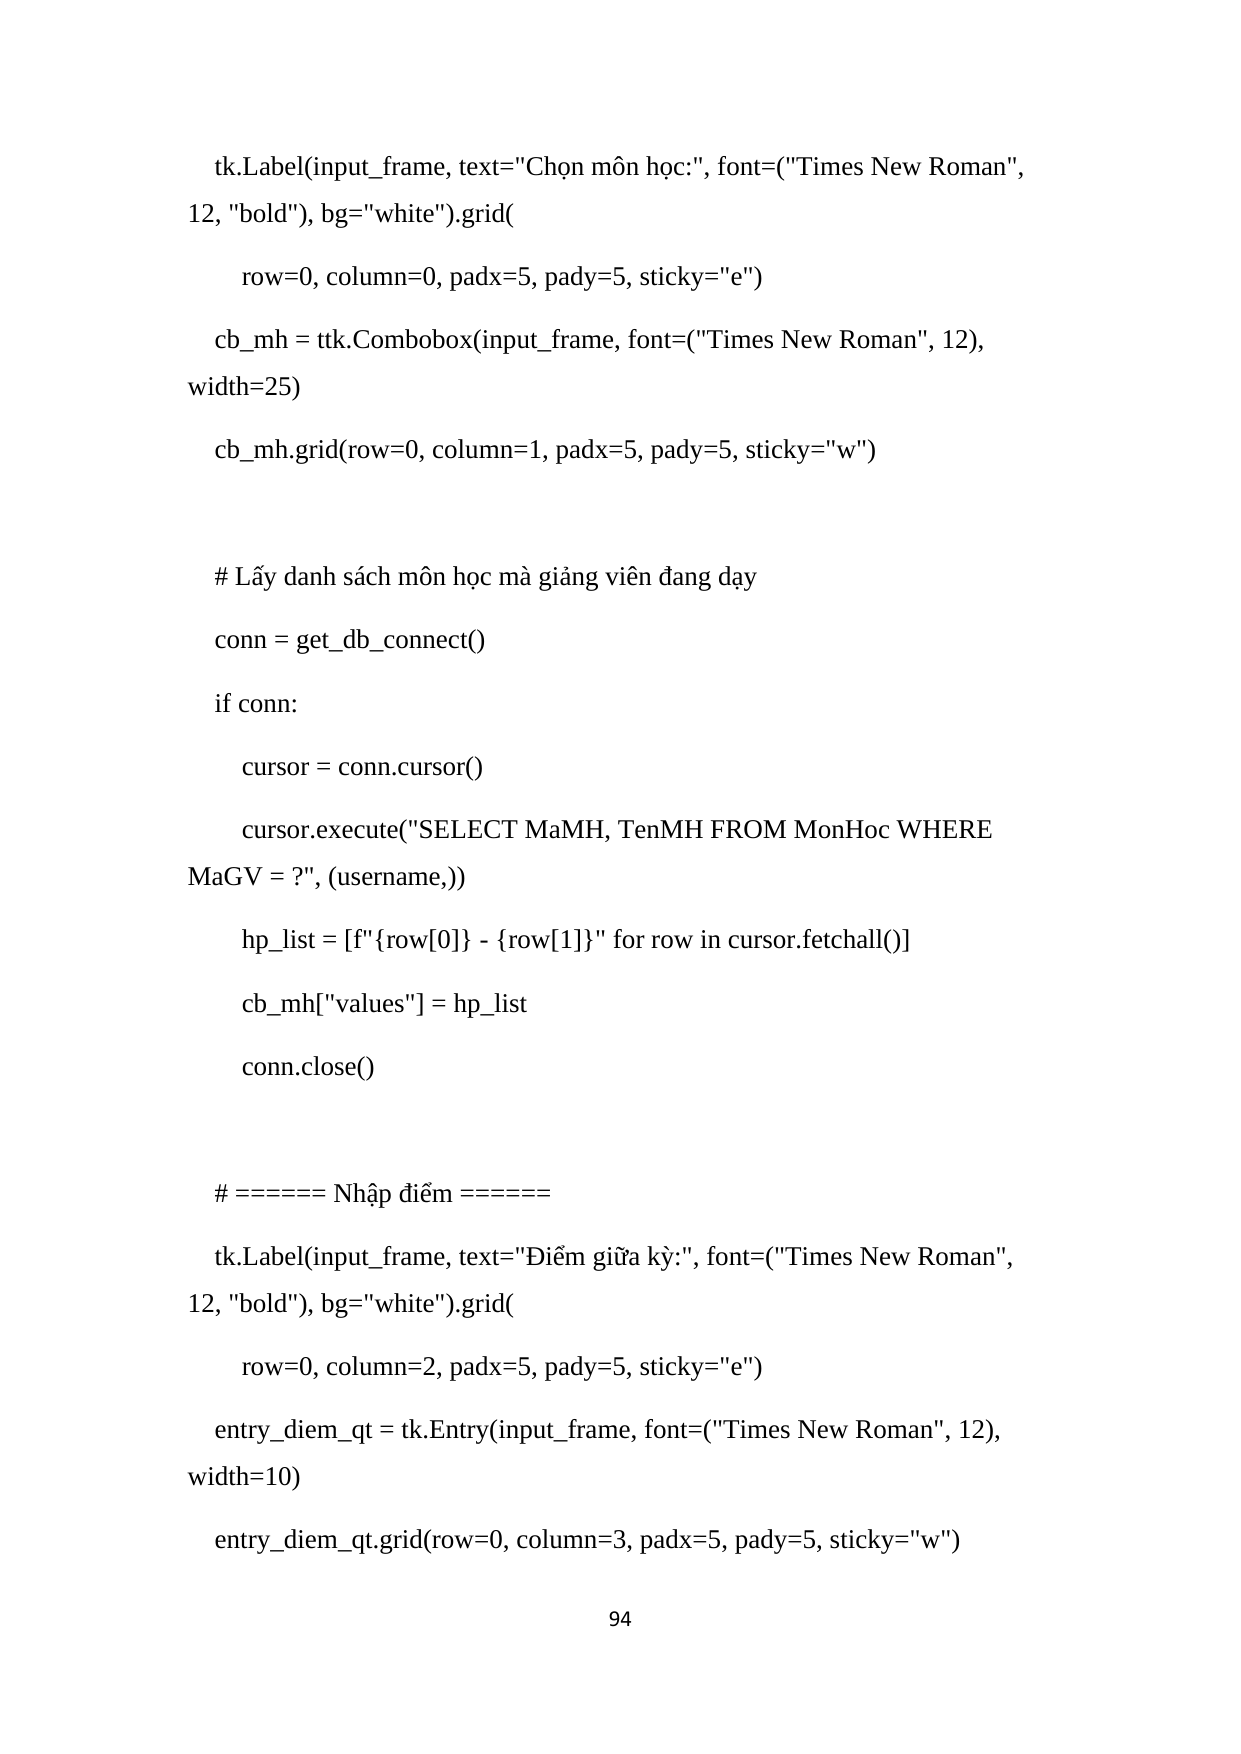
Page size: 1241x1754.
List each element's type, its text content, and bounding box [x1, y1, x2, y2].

text entry_diem_qt.grid(row=0, column=3, padx=5, pady=5, sticky="w") [187, 1523, 1053, 1554]
text cb_mh = ttk.Combobox(input_frame, font=("Times New Roman", 12), width=25) [187, 323, 1053, 401]
text cursor.execute("SELECT MaMH, TenMH FROM MonHoc WHERE MaGV = ?", (username,)) [187, 813, 1053, 891]
text tk.Label(input_frame, text="Điểm giữa kỳ:", font=("Times New Roman", 12, "bold"), bg="white").grid( [187, 1240, 1053, 1318]
text if conn: [187, 687, 1053, 718]
text cb_mh["values"] = hp_list [187, 987, 1053, 1018]
text conn = get_db_connect() [187, 623, 1053, 654]
text entry_diem_qt = tk.Entry(input_frame, font=("Times New Roman", 12), width=10) [187, 1413, 1053, 1491]
text row=0, column=0, padx=5, pady=5, sticky="e") [187, 260, 1053, 291]
text cursor = conn.cursor() [187, 750, 1053, 781]
text row=0, column=2, padx=5, pady=5, sticky="e") [187, 1350, 1053, 1381]
text tk.Label(input_frame, text="Chọn môn học:", font=("Times New Roman", 12, "bold"), bg="white").grid( [187, 150, 1053, 228]
text # Lấy danh sách môn học mà giảng viên đang dạy [187, 560, 1053, 591]
text # ====== Nhập điểm ====== [187, 1177, 1053, 1208]
text conn.close() [187, 1050, 1053, 1081]
text hp_list = [f"{row[0]} - {row[1]}" for row in cursor.fetchall()] [187, 923, 1053, 954]
text cb_mh.grid(row=0, column=1, padx=5, pady=5, sticky="w") [187, 433, 1053, 464]
